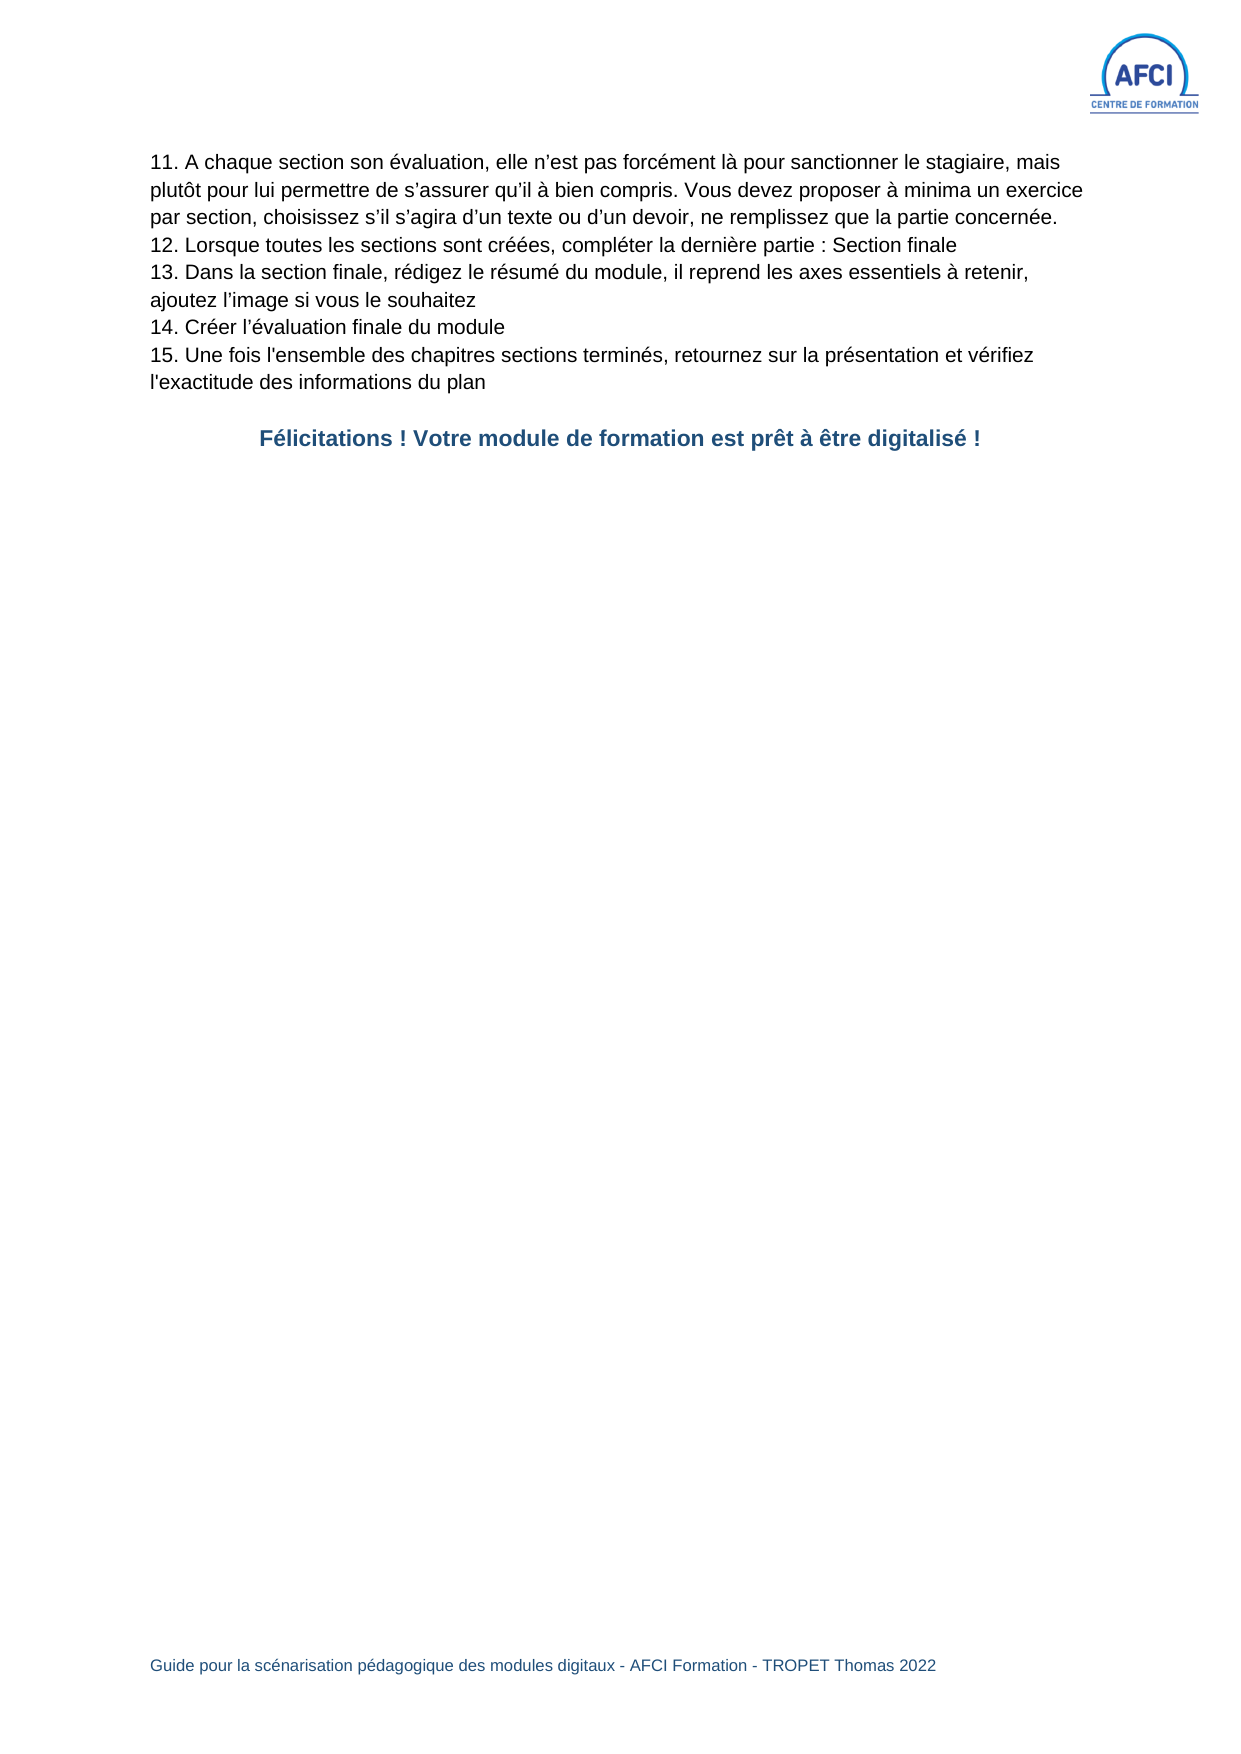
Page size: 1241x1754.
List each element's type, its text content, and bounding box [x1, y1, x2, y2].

text 11. A chaque section son évaluation, elle n’est pas forcément là pour sanctionner le stagiaire, mais plutôt pour lui permettre de s’assurer qu’il à bien compris. Vous devez proposer à minima un exercice par section, choisissez s’il s’agira d’un texte ou d’un devoir, ne remplissez que la partie concernée. [150, 150, 1090, 229]
picture [1090, 18, 1199, 128]
text 14. Créer l’évaluation finale du module [150, 315, 1090, 339]
text Félicitations ! Votre module de formation est prêt à être digitalisé ! [150, 425, 1090, 451]
text 12. Lorsque toutes les sections sont créées, compléter la dernière partie : Section finale [150, 232, 1090, 256]
text 13. Dans la section finale, rédigez le résumé du module, il reprend les axes essentiels à retenir, ajoutez l’image si vous le souhaitez [150, 260, 1090, 311]
text 15. Une fois l'ensemble des chapitres sections terminés, retournez sur la présentation et vérifiez l'exactitude des informations du plan [150, 342, 1090, 394]
